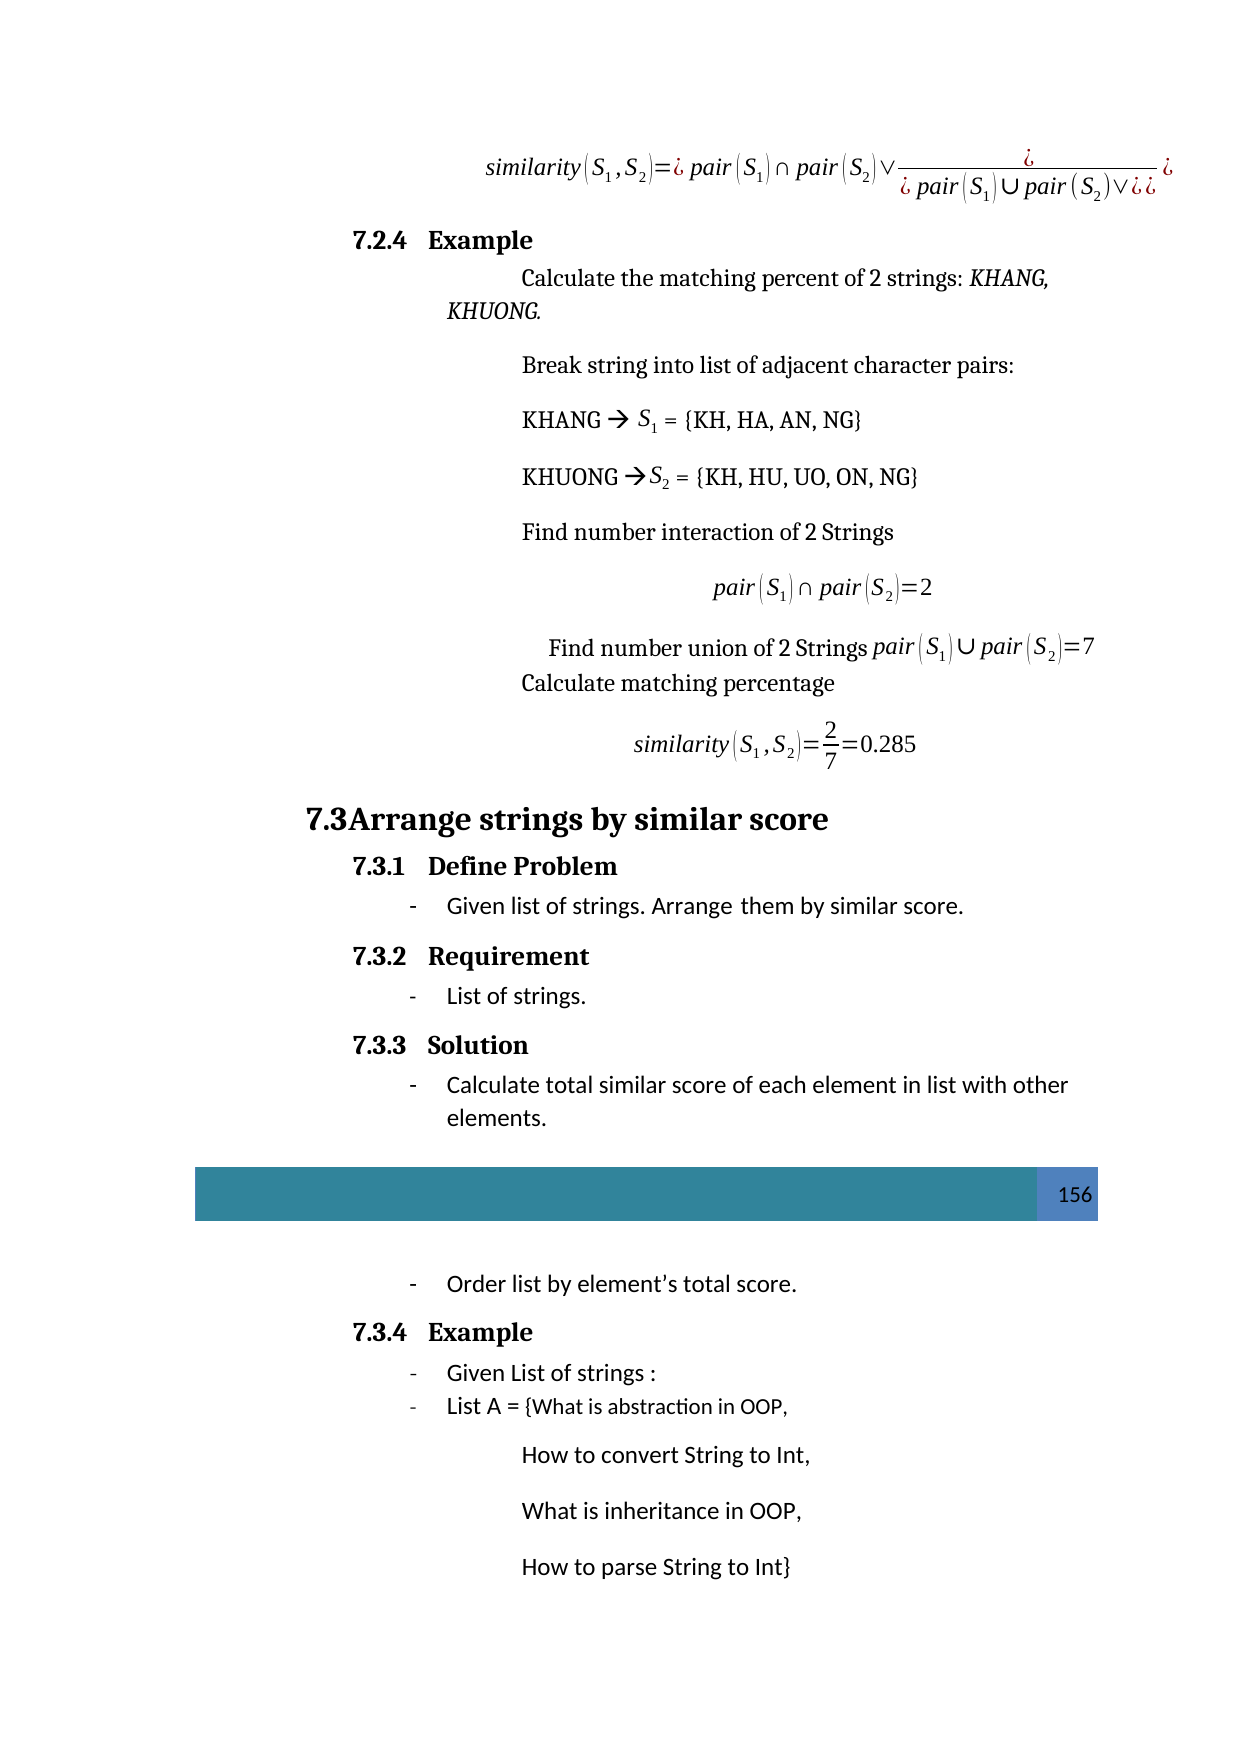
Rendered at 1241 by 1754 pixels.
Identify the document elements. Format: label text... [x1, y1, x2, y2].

list Order list by element’s total score. [409, 1135, 1122, 1298]
text KHUONG = {KH, HU, UO, ON, NG} [447, 461, 1122, 493]
list Calculate matching percentage [522, 668, 1122, 697]
list Given list of strings. Arrange them by similar score. [409, 890, 1122, 921]
list List A = {What is abstraction in OOP, [409, 1390, 1122, 1420]
list Find number union of 2 Strings [522, 631, 1122, 666]
subtitle Example [353, 225, 1122, 256]
text How to parse String to Int} [409, 1551, 1122, 1582]
text Find number interaction of 2 Strings [447, 518, 1122, 547]
subtitle Example [353, 1317, 1122, 1348]
subtitle Requirement [353, 941, 1122, 972]
list List of strings. [409, 980, 1122, 1011]
list Calculate total similar score of each element in list with other elements. [409, 1069, 1122, 1133]
subtitle Define Problem [353, 851, 1122, 882]
text KHANG = {KH, HA, AN, NG} [447, 405, 1122, 436]
subtitle Solution [353, 1030, 1122, 1061]
list Given List of strings : [409, 1357, 1122, 1387]
text Calculate the matching percent of 2 strings: KHANG, KHUONG. [447, 264, 1122, 326]
subtitle Arrange strings by similar score [306, 800, 1122, 838]
text How to convert String to Int, [409, 1439, 1122, 1470]
text Break string into list of adjacent character pairs: [447, 351, 1122, 380]
text What is inheritance in OOP, [409, 1495, 1122, 1526]
